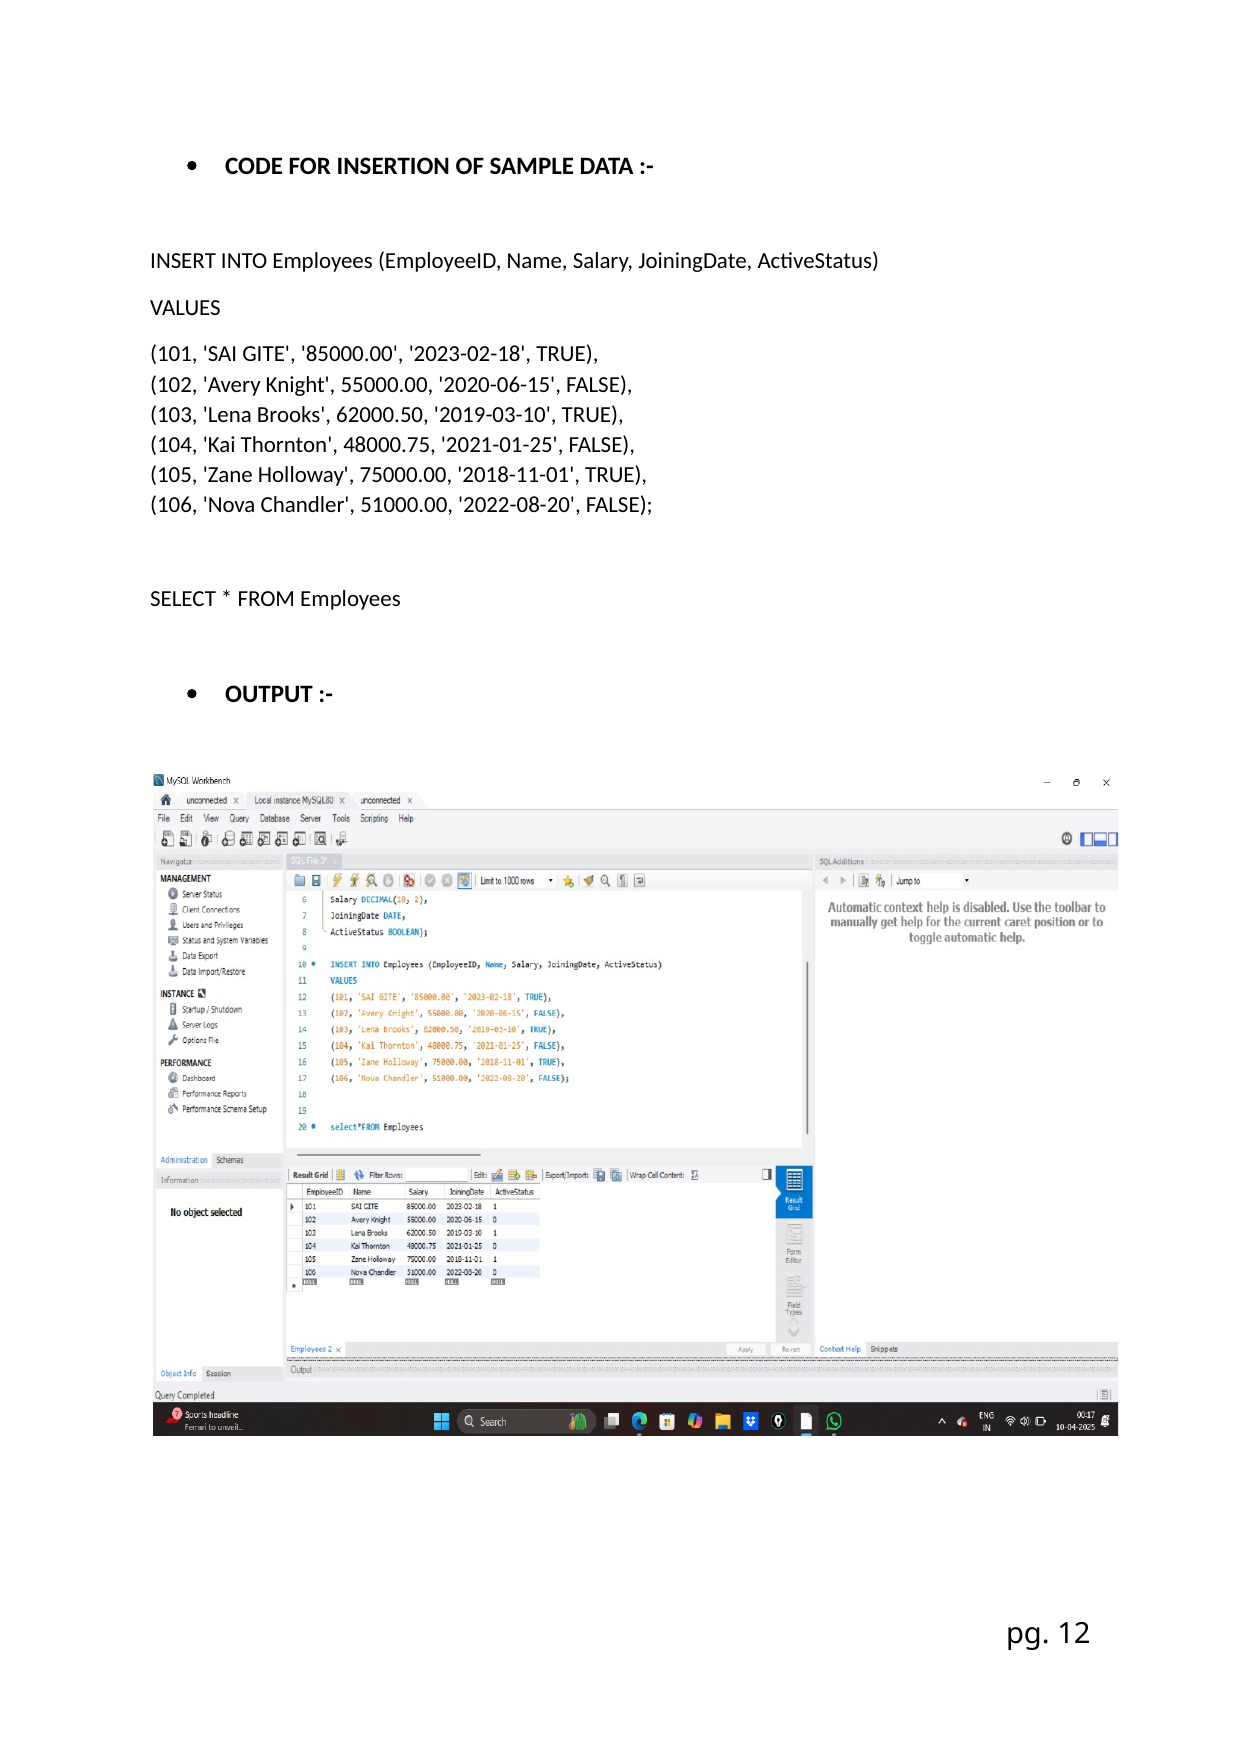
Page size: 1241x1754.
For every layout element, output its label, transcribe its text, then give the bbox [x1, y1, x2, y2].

text INSERT INTO Employees (EmployeeID, Name, Salary, JoiningDate, ActiveStatus) [150, 246, 1090, 274]
list OUTPUT :- [187, 678, 1090, 709]
list CODE FOR INSERTION OF SAMPLE DATA :- [187, 150, 1090, 181]
text (101, 'SAI GITE', '85000.00', '2023-02-18', TRUE), (102, 'Avery Knight', 55000.00, '2020-06-15', FALSE), (103, 'Lena Brooks', 62000.50, '2019-03-10', TRUE), (104, 'Kai Thornton', 48000.75, '2021-01-25', FALSE), (105, 'Zane Holloway', 75000.00, '2018-11-01', TRUE), (106, 'Nova Chandler', 51000.00, '2022-08-20', FALSE); [150, 339, 1090, 519]
picture [152, 772, 1118, 1435]
text SELECT * FROM Employees [150, 584, 1090, 612]
text VALUES [150, 293, 1090, 321]
